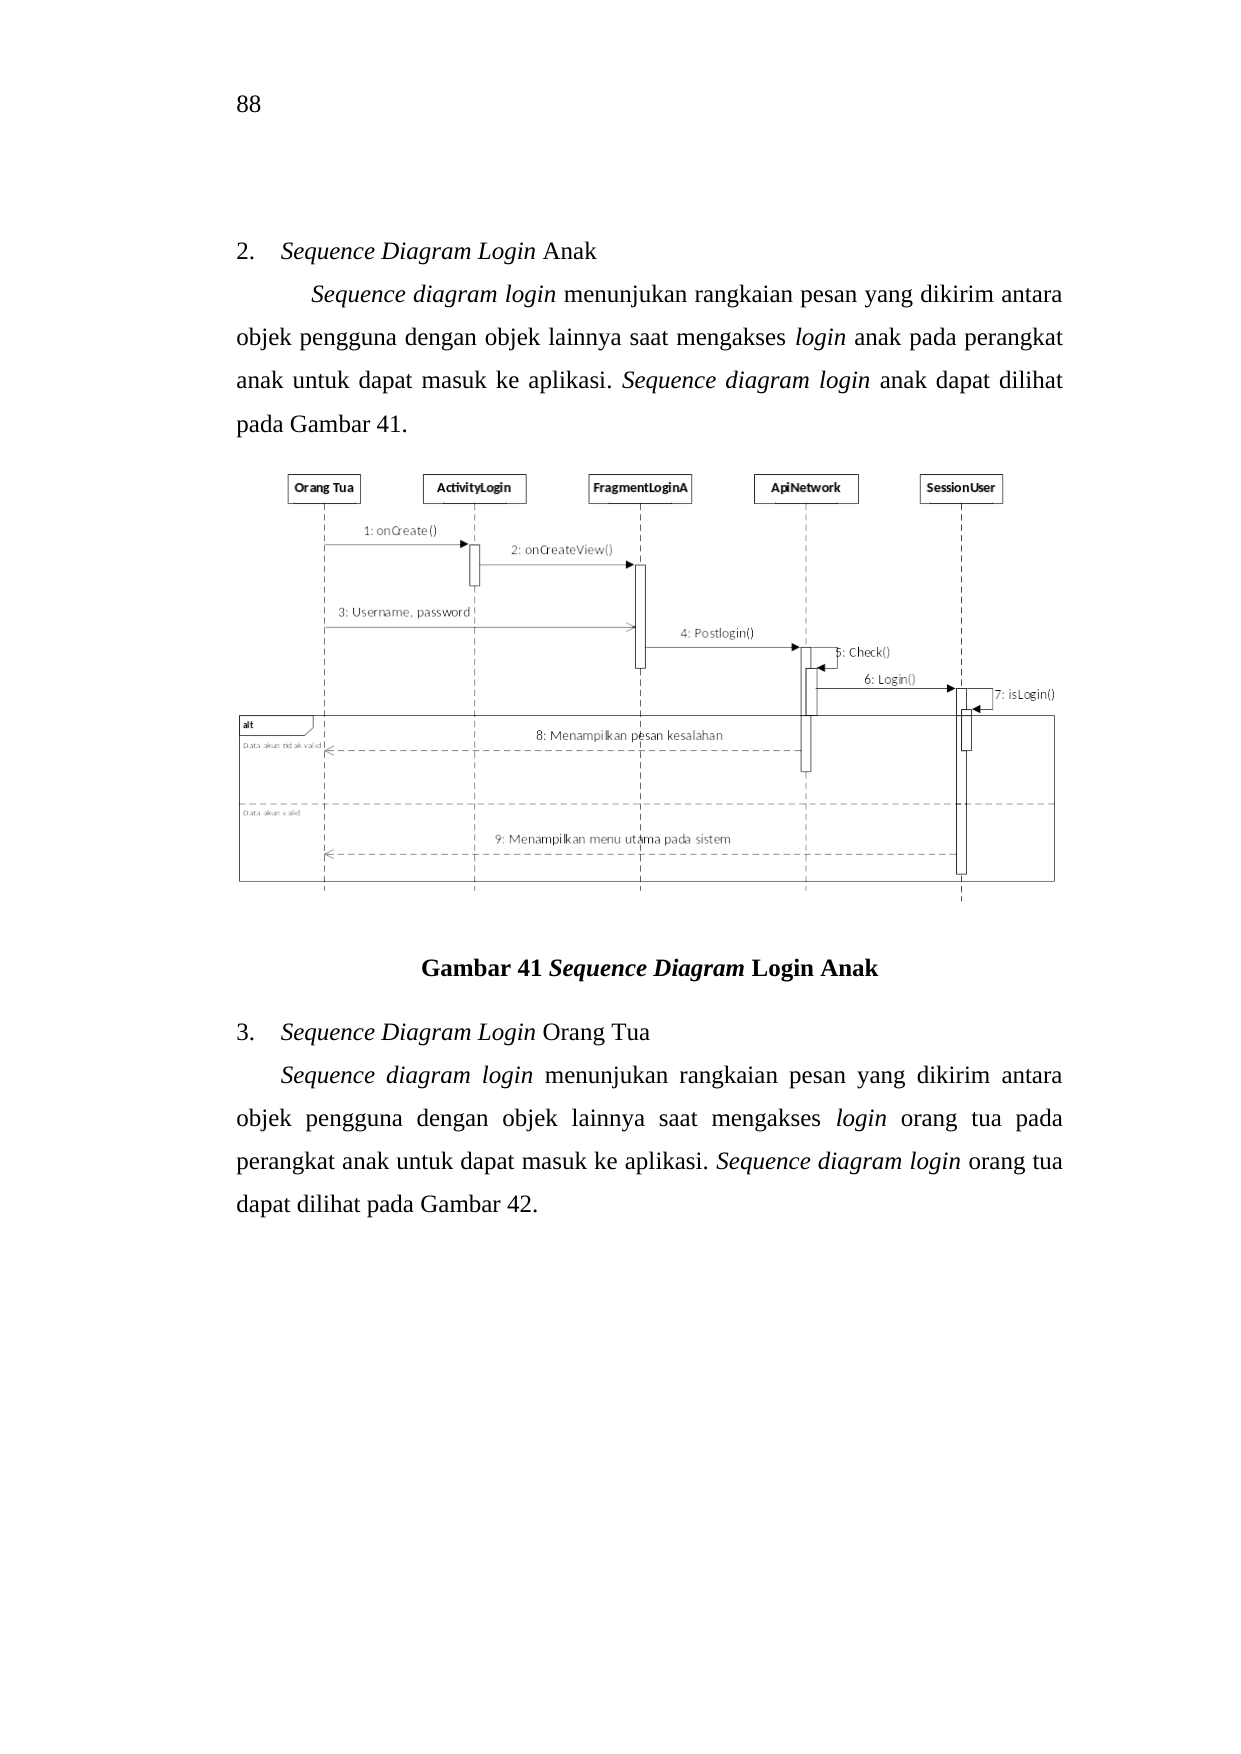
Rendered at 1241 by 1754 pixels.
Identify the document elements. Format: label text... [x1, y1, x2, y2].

text Sequence diagram login menunjukan rangkaian pesan yang dikirim antara objek pengguna dengan objek lainnya saat mengakses login orang tua pada perangkat anak untuk dapat masuk ke aplikasi. Sequence diagram login orang tua dapat dilihat pada Gambar 42. [236, 1060, 1063, 1218]
text Sequence diagram login menunjukan rangkaian pesan yang dikirim antara objek pengguna dengan objek lainnya saat mengakses login anak pada perangkat anak untuk dapat masuk ke aplikasi. Sequence diagram login anak dapat dilihat pada Gambar 41. [236, 279, 1063, 437]
list Sequence Diagram Login Anak [236, 236, 1063, 265]
list Sequence Diagram Login Orang Tua [236, 1017, 1063, 1045]
